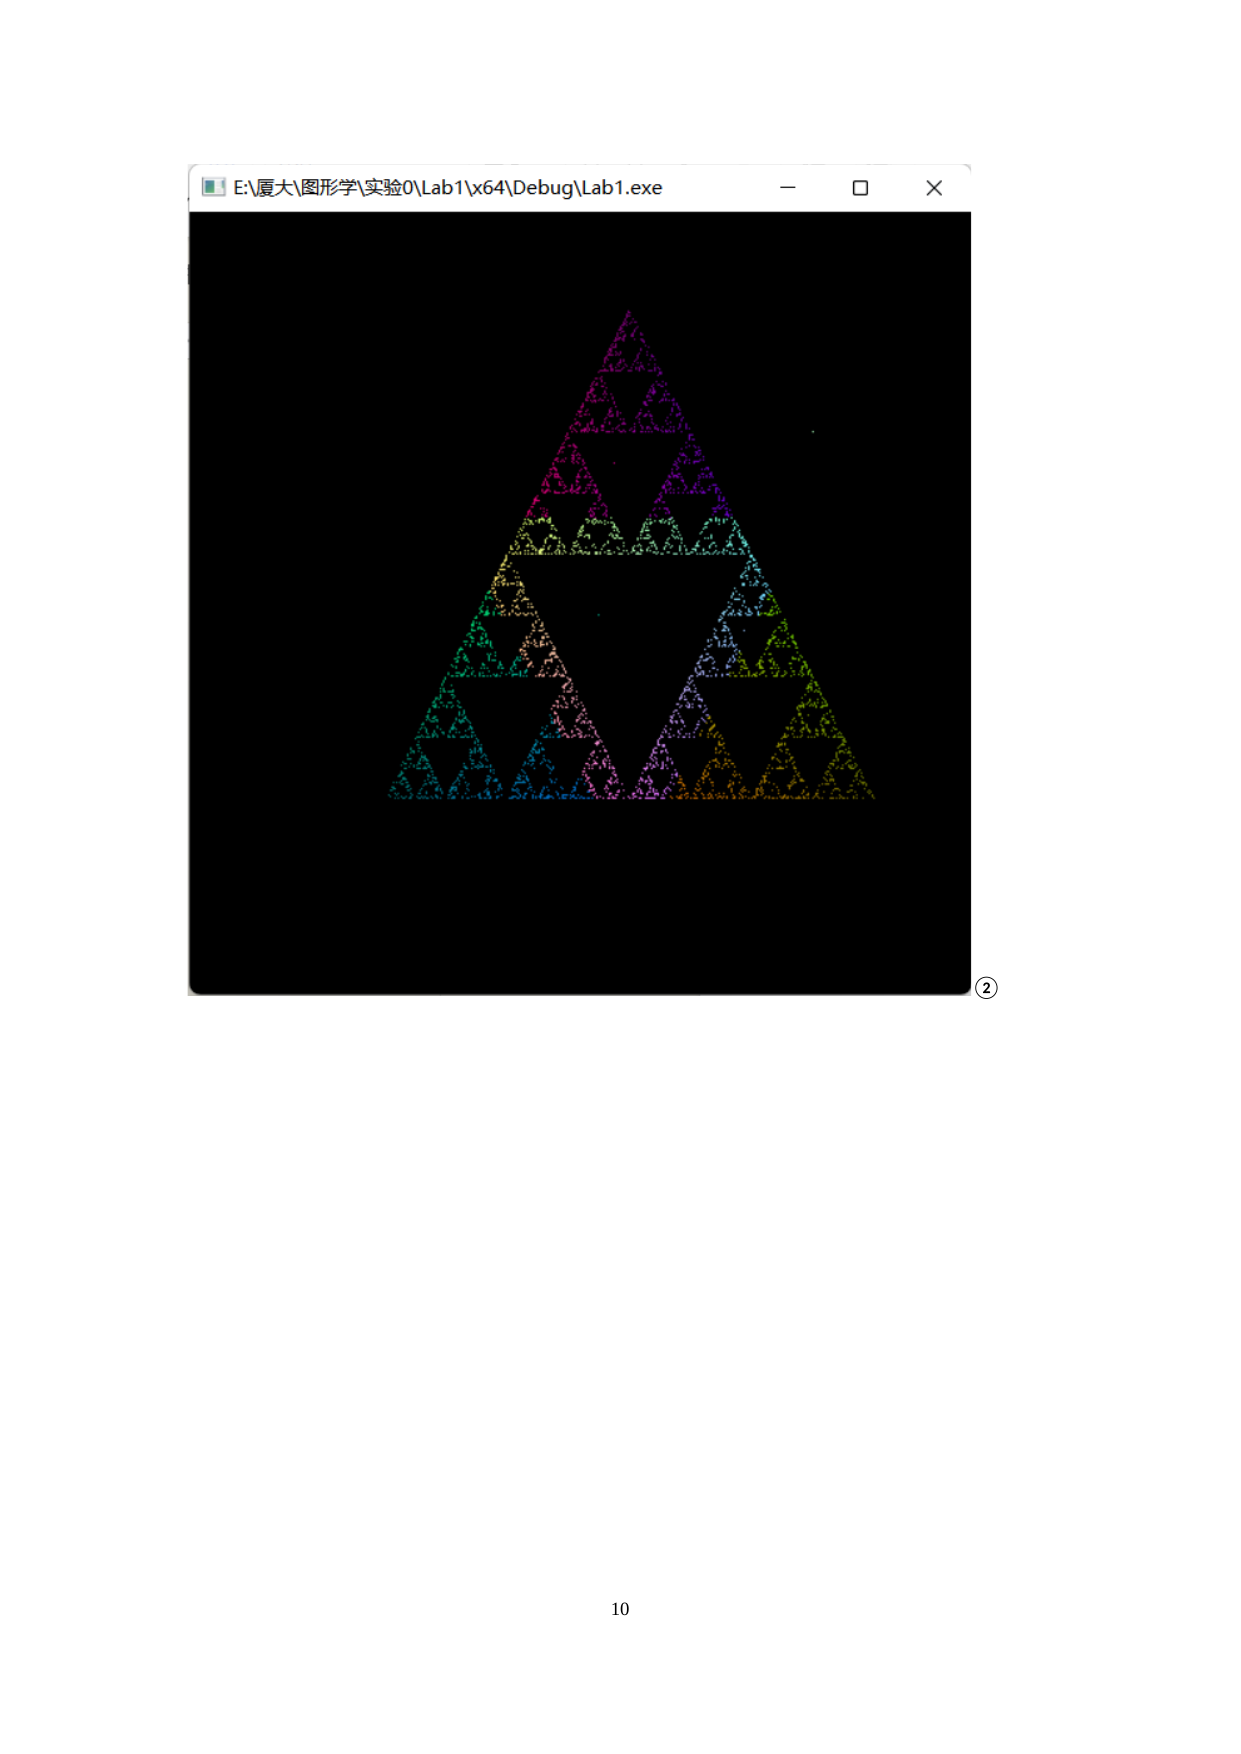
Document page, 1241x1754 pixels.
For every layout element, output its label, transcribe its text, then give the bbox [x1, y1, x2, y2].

picture [187, 164, 972, 996]
